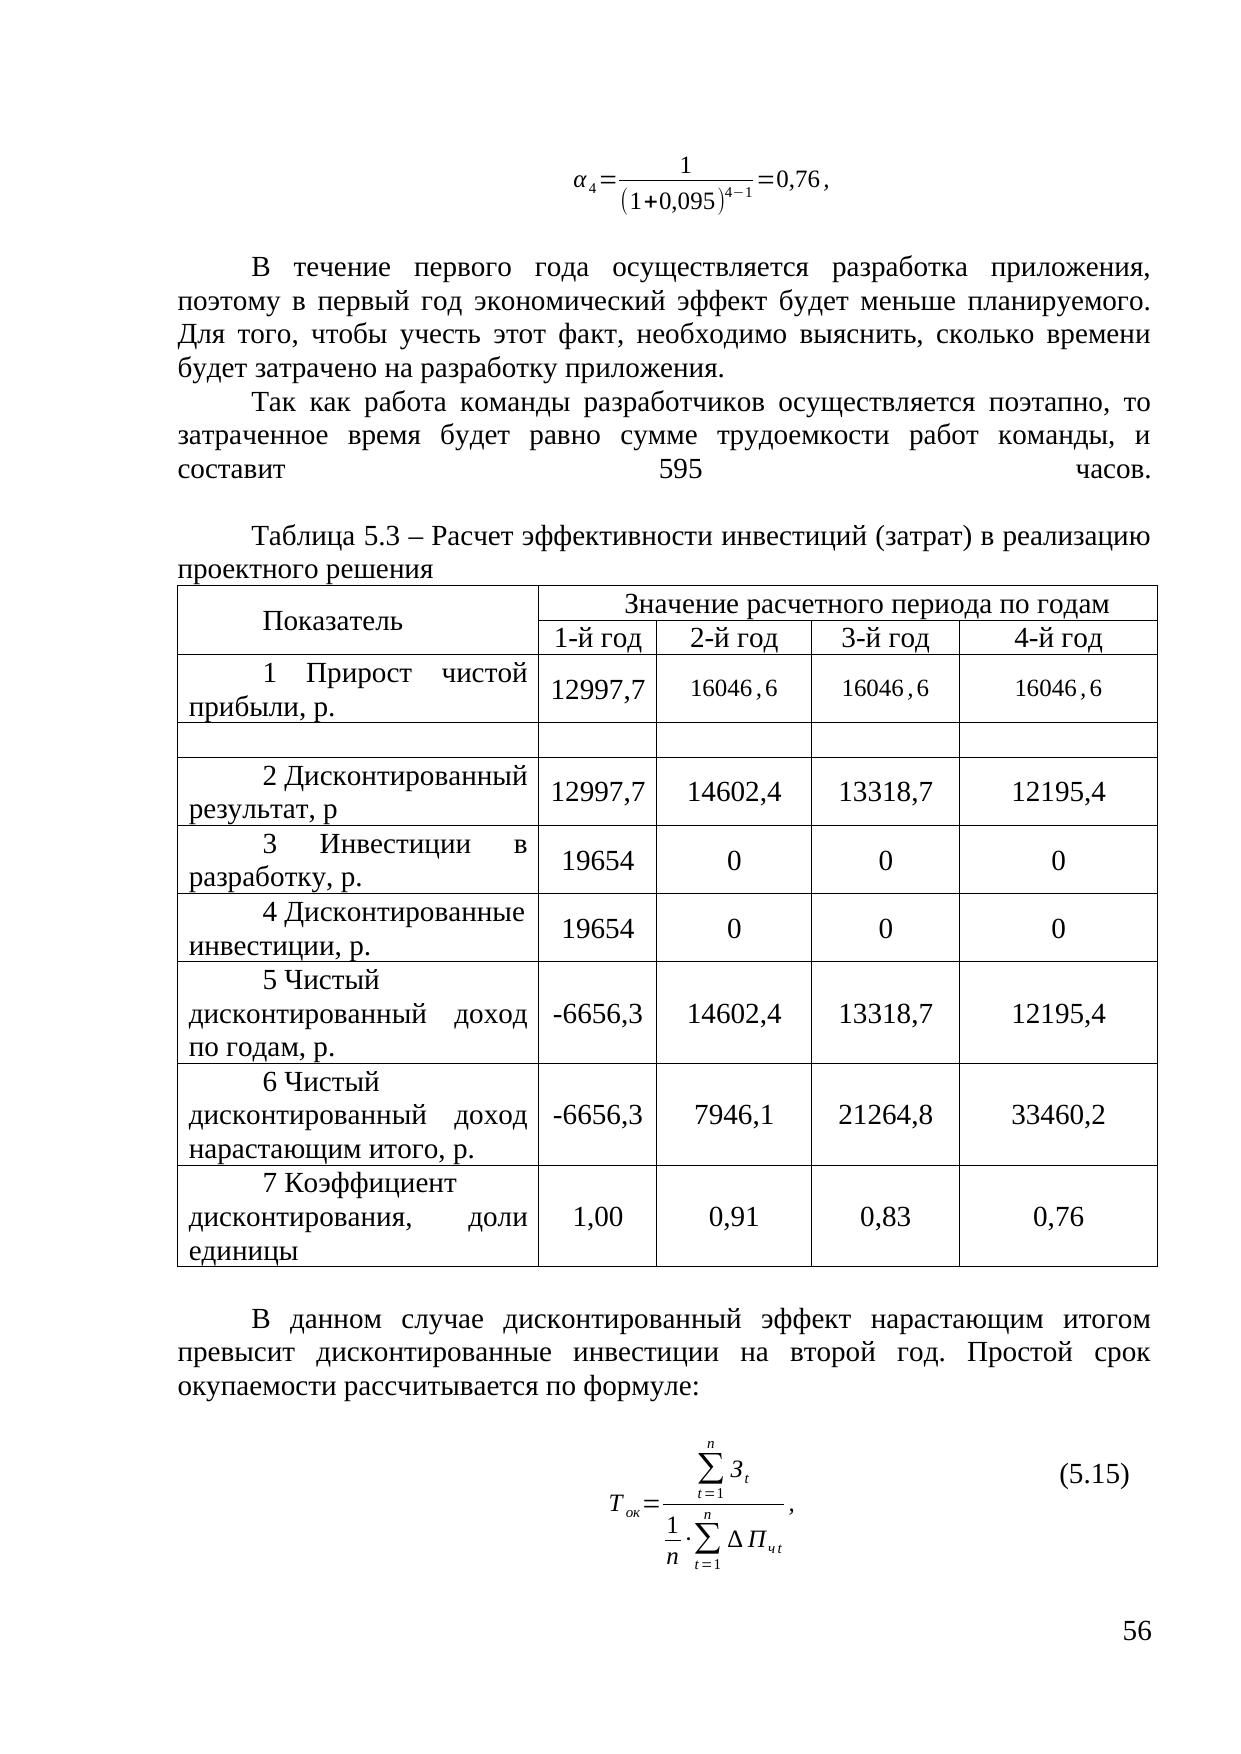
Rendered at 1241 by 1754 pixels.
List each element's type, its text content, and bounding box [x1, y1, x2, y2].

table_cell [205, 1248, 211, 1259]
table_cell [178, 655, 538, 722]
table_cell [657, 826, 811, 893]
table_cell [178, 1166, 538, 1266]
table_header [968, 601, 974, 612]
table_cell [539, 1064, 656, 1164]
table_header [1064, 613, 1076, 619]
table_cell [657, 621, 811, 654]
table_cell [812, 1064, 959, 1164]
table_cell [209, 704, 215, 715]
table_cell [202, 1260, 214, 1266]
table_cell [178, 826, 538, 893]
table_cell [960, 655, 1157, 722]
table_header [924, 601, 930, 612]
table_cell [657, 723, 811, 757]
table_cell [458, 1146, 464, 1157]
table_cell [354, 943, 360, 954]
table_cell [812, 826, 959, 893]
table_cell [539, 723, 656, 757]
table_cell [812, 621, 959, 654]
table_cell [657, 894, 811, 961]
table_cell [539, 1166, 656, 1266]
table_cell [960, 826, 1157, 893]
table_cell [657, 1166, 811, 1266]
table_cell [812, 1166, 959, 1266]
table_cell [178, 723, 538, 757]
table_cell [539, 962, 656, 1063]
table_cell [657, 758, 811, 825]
text В данном случае дисконтированный эффект нарастающим итогом превысит дисконтированные инвестиции на второй год. Простой срок окупаемости рассчитывается по формуле: [177, 1301, 1152, 1401]
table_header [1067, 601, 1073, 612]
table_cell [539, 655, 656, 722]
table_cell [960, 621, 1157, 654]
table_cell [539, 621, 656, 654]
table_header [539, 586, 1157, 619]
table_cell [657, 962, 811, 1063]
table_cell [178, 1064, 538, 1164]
text Так как работа команды разработчиков осуществляется поэтапно, то затраченное время будет равно сумме трудоемкости работ команды, и составит 595 часов. [177, 384, 1152, 518]
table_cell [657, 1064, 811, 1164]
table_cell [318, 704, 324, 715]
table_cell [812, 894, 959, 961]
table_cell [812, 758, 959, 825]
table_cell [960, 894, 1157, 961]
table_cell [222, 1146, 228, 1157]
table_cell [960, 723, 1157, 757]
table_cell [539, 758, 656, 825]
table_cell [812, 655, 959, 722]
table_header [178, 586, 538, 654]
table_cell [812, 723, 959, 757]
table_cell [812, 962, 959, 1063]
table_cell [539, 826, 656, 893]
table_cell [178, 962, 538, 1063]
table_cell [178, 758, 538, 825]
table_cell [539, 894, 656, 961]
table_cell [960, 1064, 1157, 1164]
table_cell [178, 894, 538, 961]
text В течение первого года осуществляется разработка приложения, поэтому в первый год экономический эффект будет меньше планируемого. Для того, чтобы учесть этот факт, необходимо выяснить, сколько времени будет затрачено на разработку приложения. [177, 249, 1152, 384]
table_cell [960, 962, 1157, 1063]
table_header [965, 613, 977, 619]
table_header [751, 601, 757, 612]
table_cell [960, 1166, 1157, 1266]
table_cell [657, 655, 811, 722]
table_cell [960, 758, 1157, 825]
text Таблица 5.3 – Расчет эффективности инвестиций (затрат) в реализацию проектного решения [177, 518, 1152, 585]
